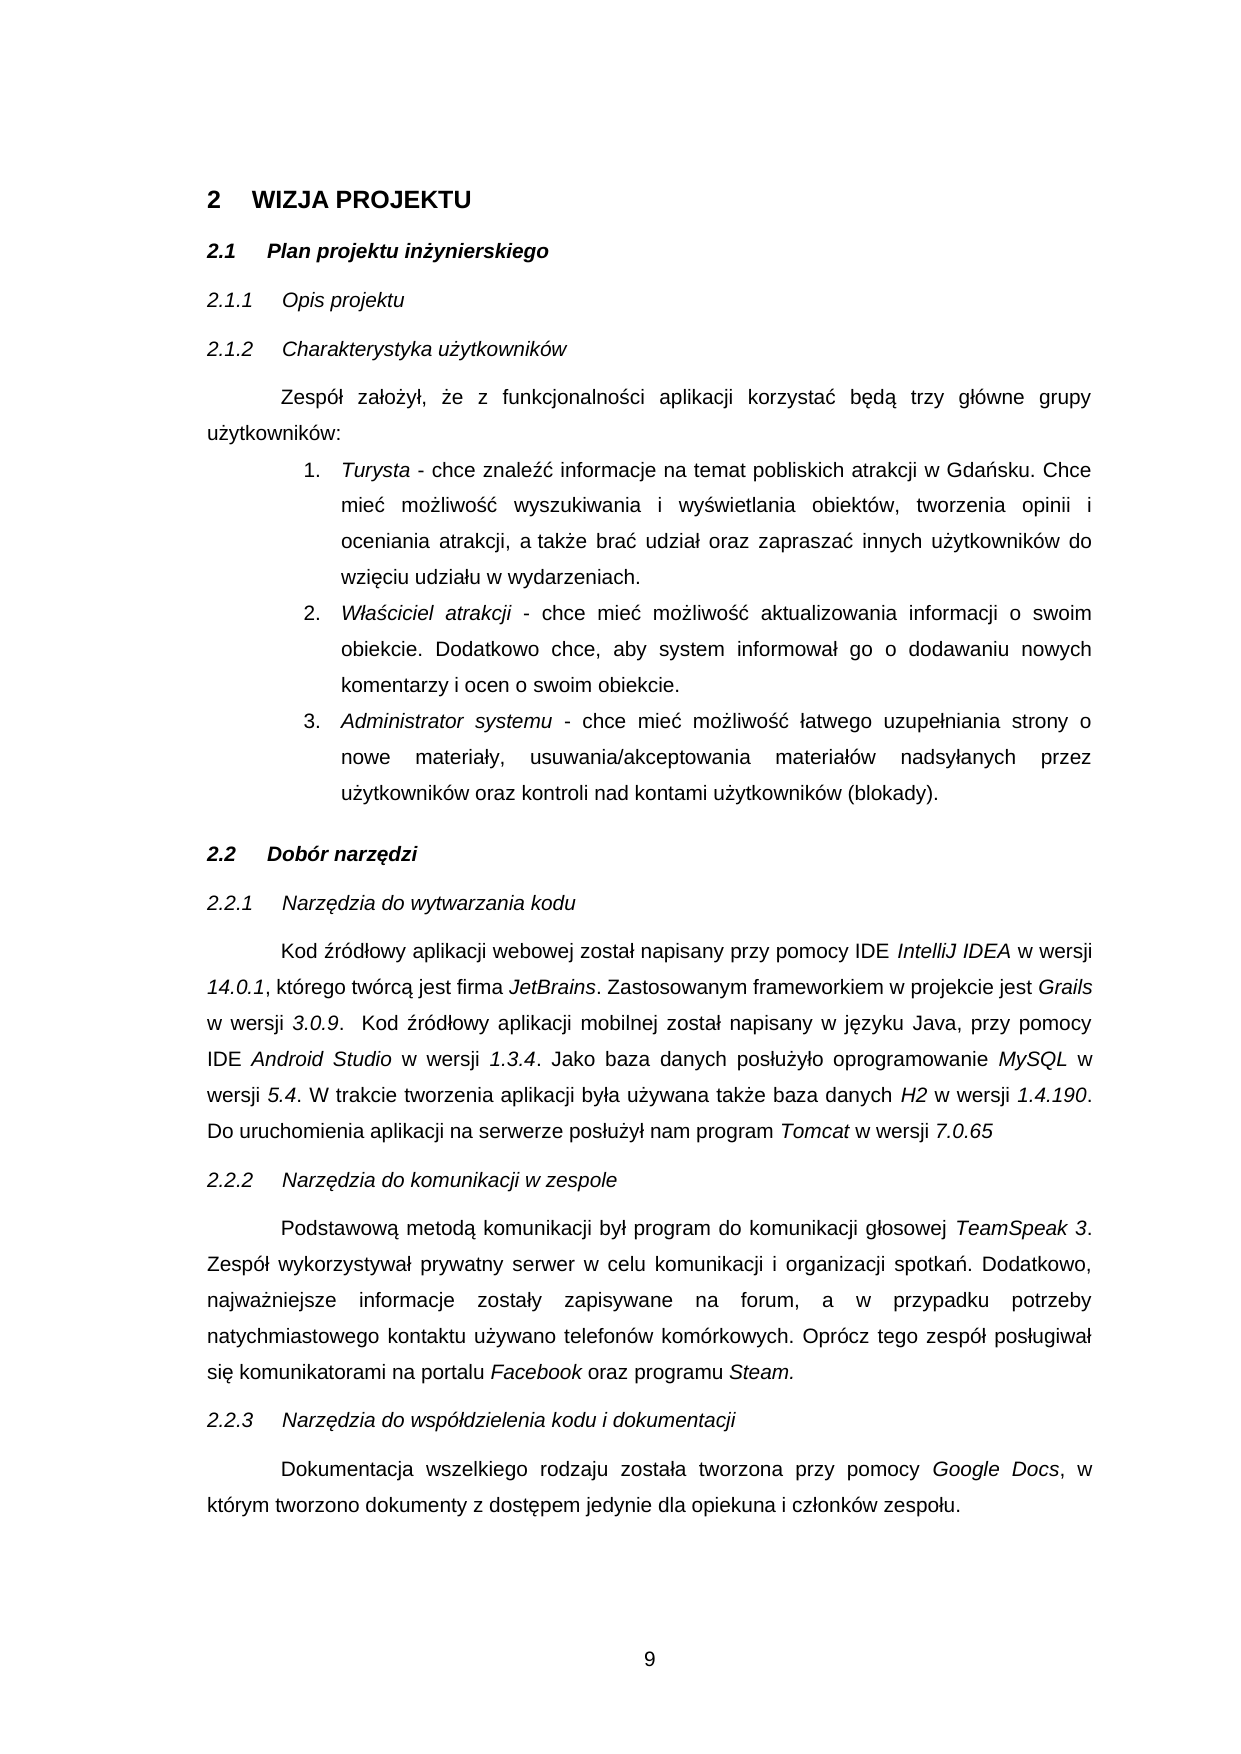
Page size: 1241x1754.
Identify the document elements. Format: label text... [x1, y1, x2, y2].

text Zespół założył, że z funkcjonalności aplikacji korzystać będą trzy główne grupy użytkowników: [207, 385, 1092, 445]
subtitle Narzędzia do współdzielenia kodu i dokumentacji [207, 1408, 1092, 1432]
subtitle Dobór narzędzi [207, 842, 1092, 866]
list Administrator systemu - chce mieć możliwość łatwego uzupełniania strony o nowe materiały, usuwania/akceptowania materiałów nadsyłanych przez użytkowników oraz kontroli nad kontami użytkowników (blokady). [303, 709, 1092, 805]
text Podstawową metodą komunikacji był program do komunikacji głosowej TeamSpeak 3. Zespół wykorzystywał prywatny serwer w celu komunikacji i organizacji spotkań. Dodatkowo, najważniejsze informacje zostały zapisywane na forum, a w przypadku potrzeby natychmiastowego kontaktu używano telefonów komórkowych. Oprócz tego zespół posługiwał się komunikatorami na portalu Facebook oraz programu Steam. [207, 1216, 1092, 1383]
subtitle Plan projektu inżynierskiego [207, 239, 1092, 263]
subtitle Opis projektu [207, 288, 1092, 312]
subtitle Narzędzia do komunikacji w zespole [207, 1167, 1092, 1191]
text Kod źródłowy aplikacji webowej został napisany przy pomocy IDE IntelliJ IDEA w wersji 14.0.1, którego twórcą jest firma JetBrains. Zastosowanym frameworkiem w projekcie jest Grails w wersji 3.0.9. Kod źródłowy aplikacji mobilnej został napisany w języku Java, przy pomocy IDE Android Studio w wersji 1.3.4. Jako baza danych posłużyło oprogramowanie MySQL w wersji 5.4. W trakcie tworzenia aplikacji była używana także baza danych H2 w wersji 1.4.190. Do uruchomienia aplikacji na serwerze posłużył nam program Tomcat w wersji 7.0.65 [207, 939, 1092, 1143]
subtitle Charakterystyka użytkowników [207, 336, 1092, 360]
subtitle Narzędzia do wytwarzania kodu [207, 891, 1092, 915]
list Turysta - chce znaleźć informacje na temat pobliskich atrakcji w Gdańsku. Chce mieć możliwość wyszukiwania i wyświetlania obiektów, tworzenia opinii i oceniania atrakcji, a także brać udział oraz zapraszać innych użytkowników do wzięciu udziału w wydarzeniach. [303, 457, 1092, 589]
list Właściciel atrakcji - chce mieć możliwość aktualizowania informacji o swoim obiekcie. Dodatkowo chce, aby system informował go o dodawaniu nowych komentarzy i ocen o swoim obiekcie. [303, 601, 1092, 697]
subtitle Wizja projektu [207, 185, 1092, 214]
text Dokumentacja wszelkiego rodzaju została tworzona przy pomocy Google Docs, w którym tworzono dokumenty z dostępem jedynie dla opiekuna i członków zespołu. [207, 1456, 1092, 1516]
